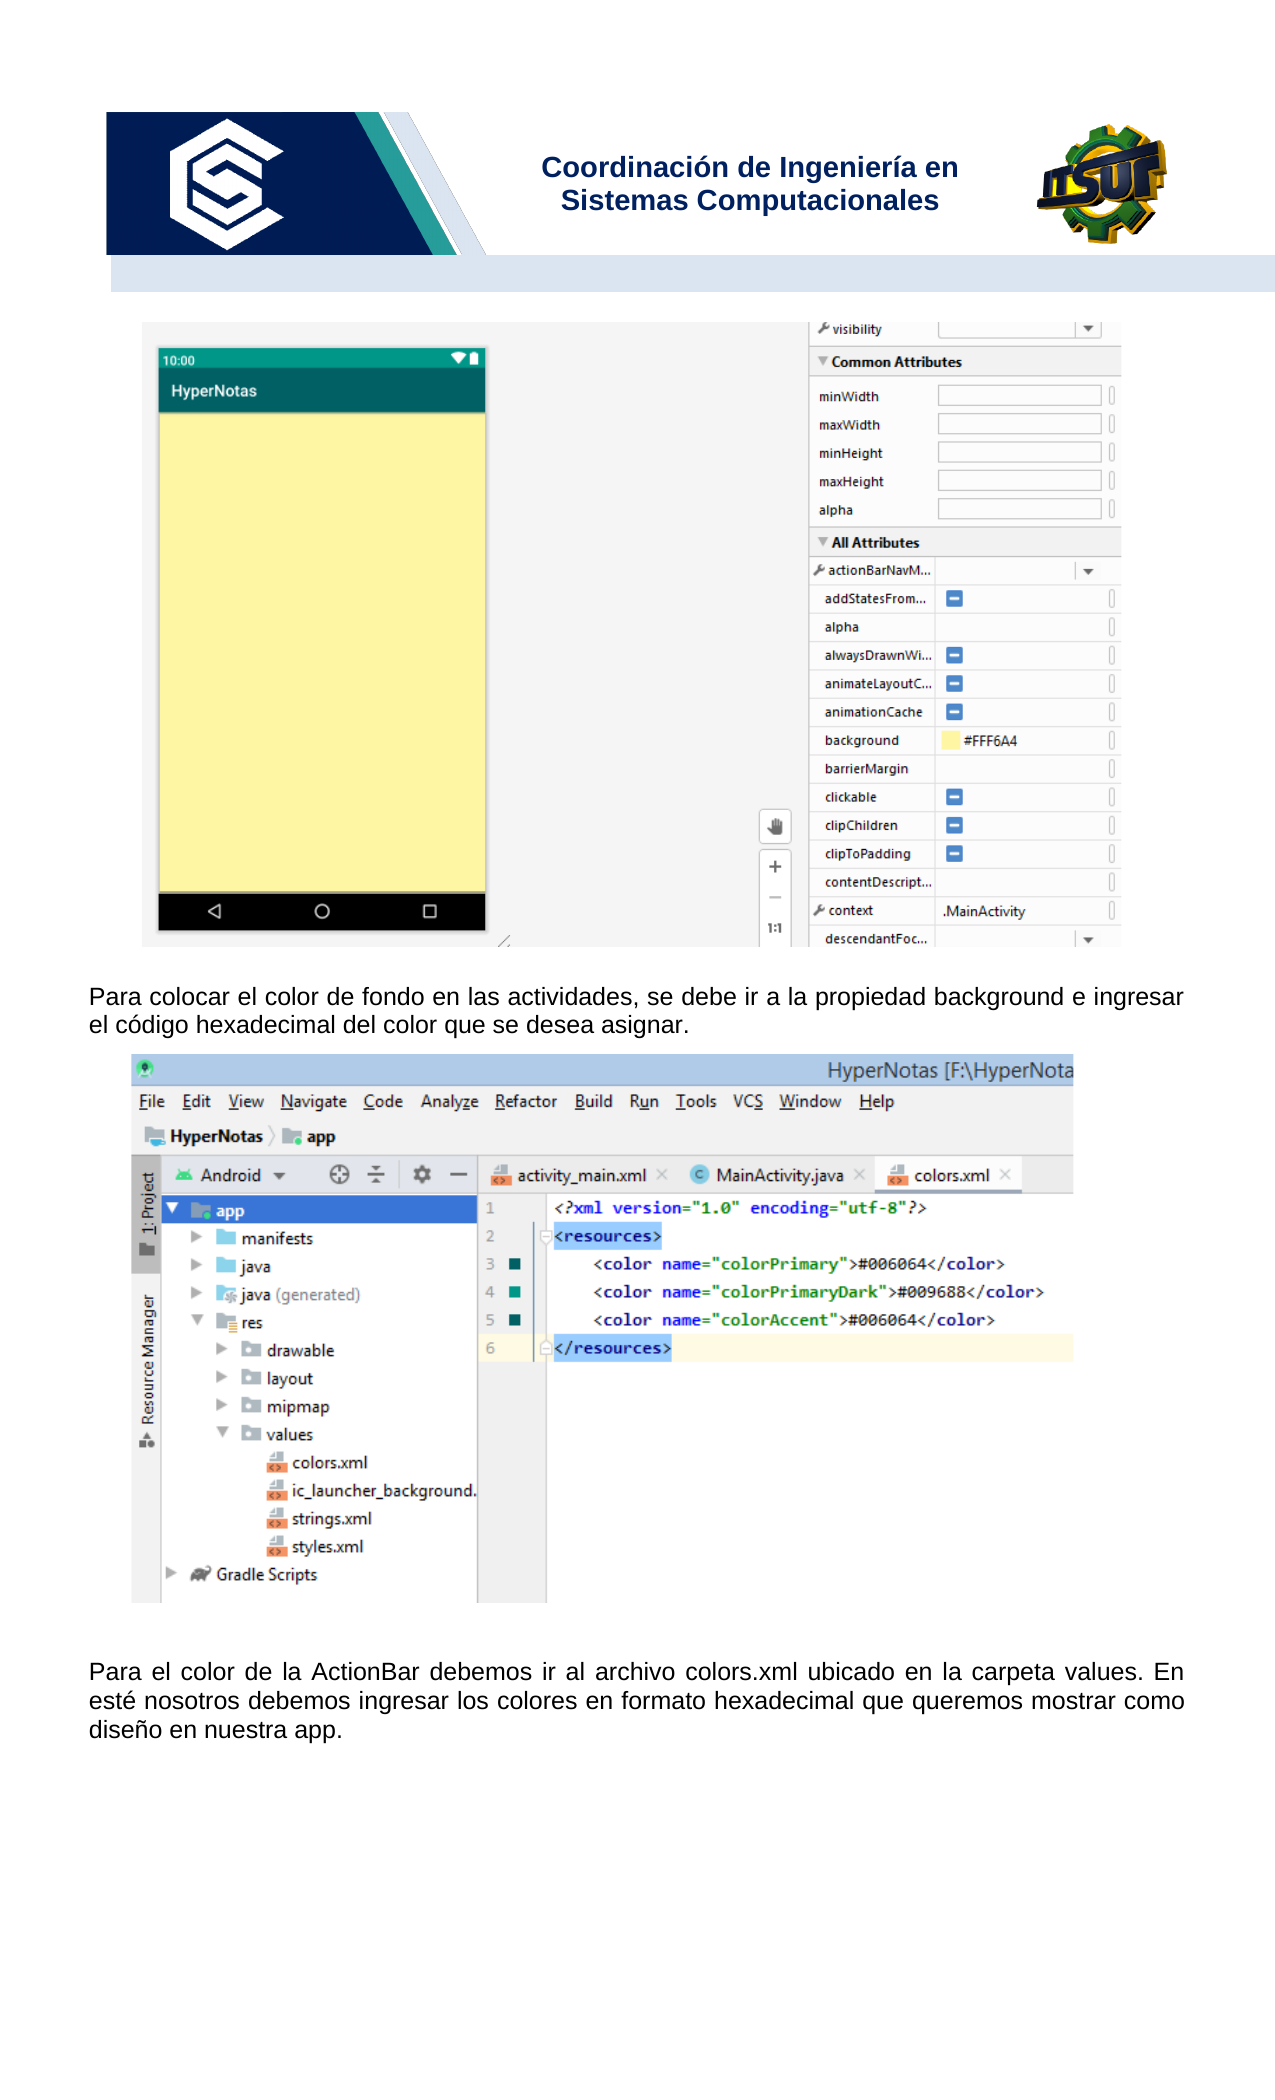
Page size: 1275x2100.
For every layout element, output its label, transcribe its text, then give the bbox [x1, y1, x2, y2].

picture [106, 112, 488, 255]
text Para colocar el color de fondo en las actividades, se debe ir a la propiedad background e ingresar el código hexadecimal del color que se desea asignar. [89, 982, 1186, 1039]
picture [141, 322, 1122, 947]
picture [1012, 112, 1199, 252]
text Para el color de la ActionBar debemos ir al archivo colors.xml ubicado en la carpeta values. En esté nosotros debemos ingresar los colores en formato hexadecimal que queremos mostrar como diseño en nuestra app. [89, 1657, 1186, 1744]
picture [131, 1054, 1074, 1603]
